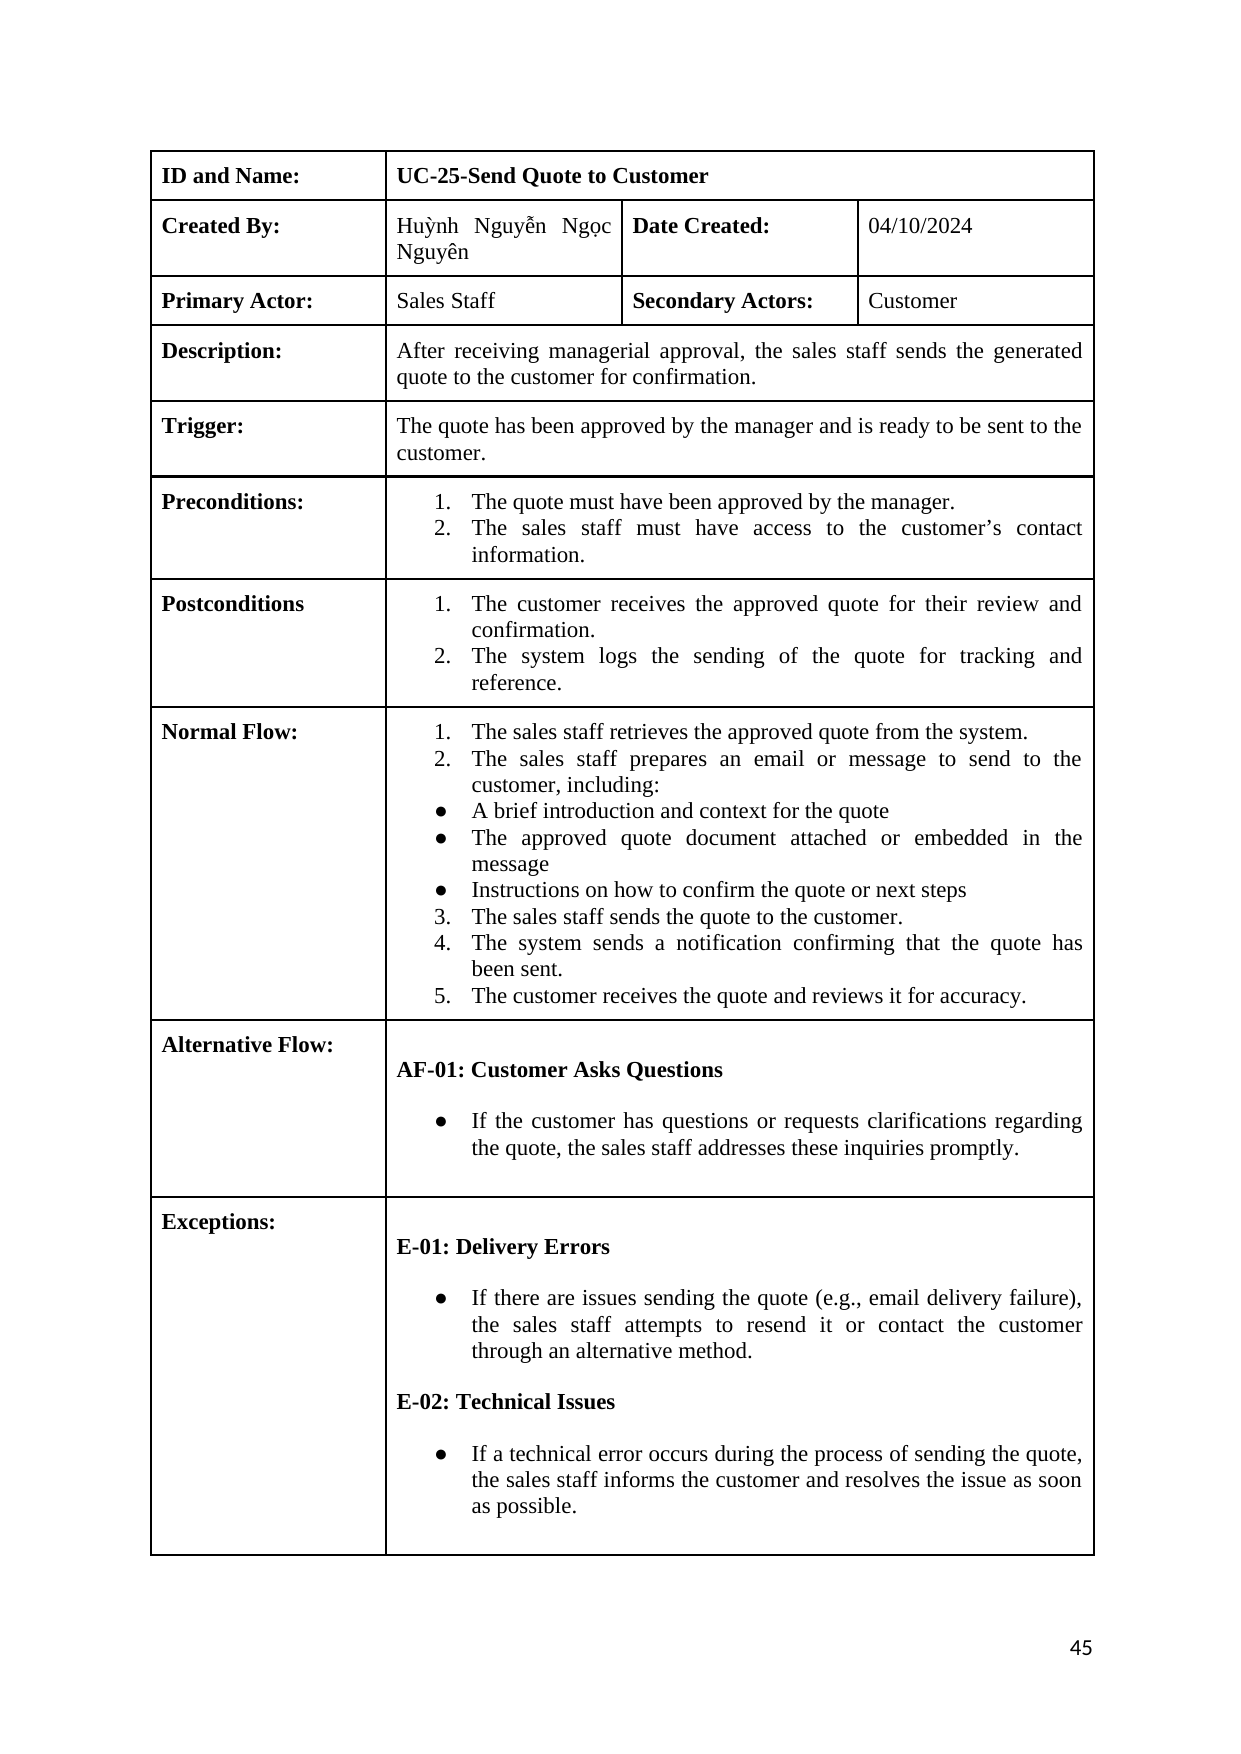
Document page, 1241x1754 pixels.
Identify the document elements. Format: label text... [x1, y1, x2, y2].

table_cell Postconditions [152, 580, 385, 706]
table_cell The sales staff retrieves the approved quote from the system. The sales staff prepares an email or message to send to the customer, including: A brief introduction and context for the quote The approved quote document attached or embedded in the message Instructions on how to confirm the quote or next steps The sales staff sends the quote to the customer. The system sends a notification confirming that the quote has been sent. The customer receives the quote and reviews it for accuracy. [387, 708, 1093, 1018]
table_header UC-25-Send Quote to Customer [387, 152, 1093, 199]
table_cell Customer [859, 277, 1093, 324]
table_cell After receiving managerial approval, the sales staff sends the generated quote to the customer for confirmation. [387, 326, 1093, 400]
table_header ID and Name: [152, 152, 385, 199]
table_cell 04/10/2024 [859, 201, 1093, 275]
table_cell AF-01: Customer Asks Questions If the customer has questions or requests clarifications regarding the quote, the sales staff addresses these inquiries promptly. [387, 1021, 1093, 1196]
table_cell The customer receives the approved quote for their review and confirmation. The system logs the sending of the quote for tracking and reference. [387, 580, 1093, 706]
table_cell Huỳnh Nguyễn Ngọc Nguyên [387, 201, 621, 275]
table_cell Exceptions: [152, 1198, 385, 1554]
table_cell Alternative Flow: [152, 1021, 385, 1196]
table_cell The quote must have been approved by the manager. The sales staff must have access to the customer’s contact information. [387, 478, 1093, 577]
table_cell Normal Flow: [152, 708, 385, 1018]
table_cell E-01: Delivery Errors If there are issues sending the quote (e.g., email delivery failure), the sales staff attempts to resend it or contact the customer through an alternative method. E-02: Technical Issues If a technical error occurs during the process of sending the quote, the sales staff informs the customer and resolves the issue as soon as possible. [387, 1198, 1093, 1554]
table_cell Primary Actor: [152, 277, 385, 324]
table_cell Date Created: [623, 201, 857, 275]
table_cell Secondary Actors: [623, 277, 857, 324]
table_cell Sales Staff [387, 277, 621, 324]
table_cell Preconditions: [152, 478, 385, 577]
table_cell The quote has been approved by the manager and is ready to be sent to the customer. [387, 402, 1093, 475]
table_cell Description: [152, 326, 385, 400]
table_cell Created By: [152, 201, 385, 275]
table_cell Trigger: [152, 402, 385, 475]
